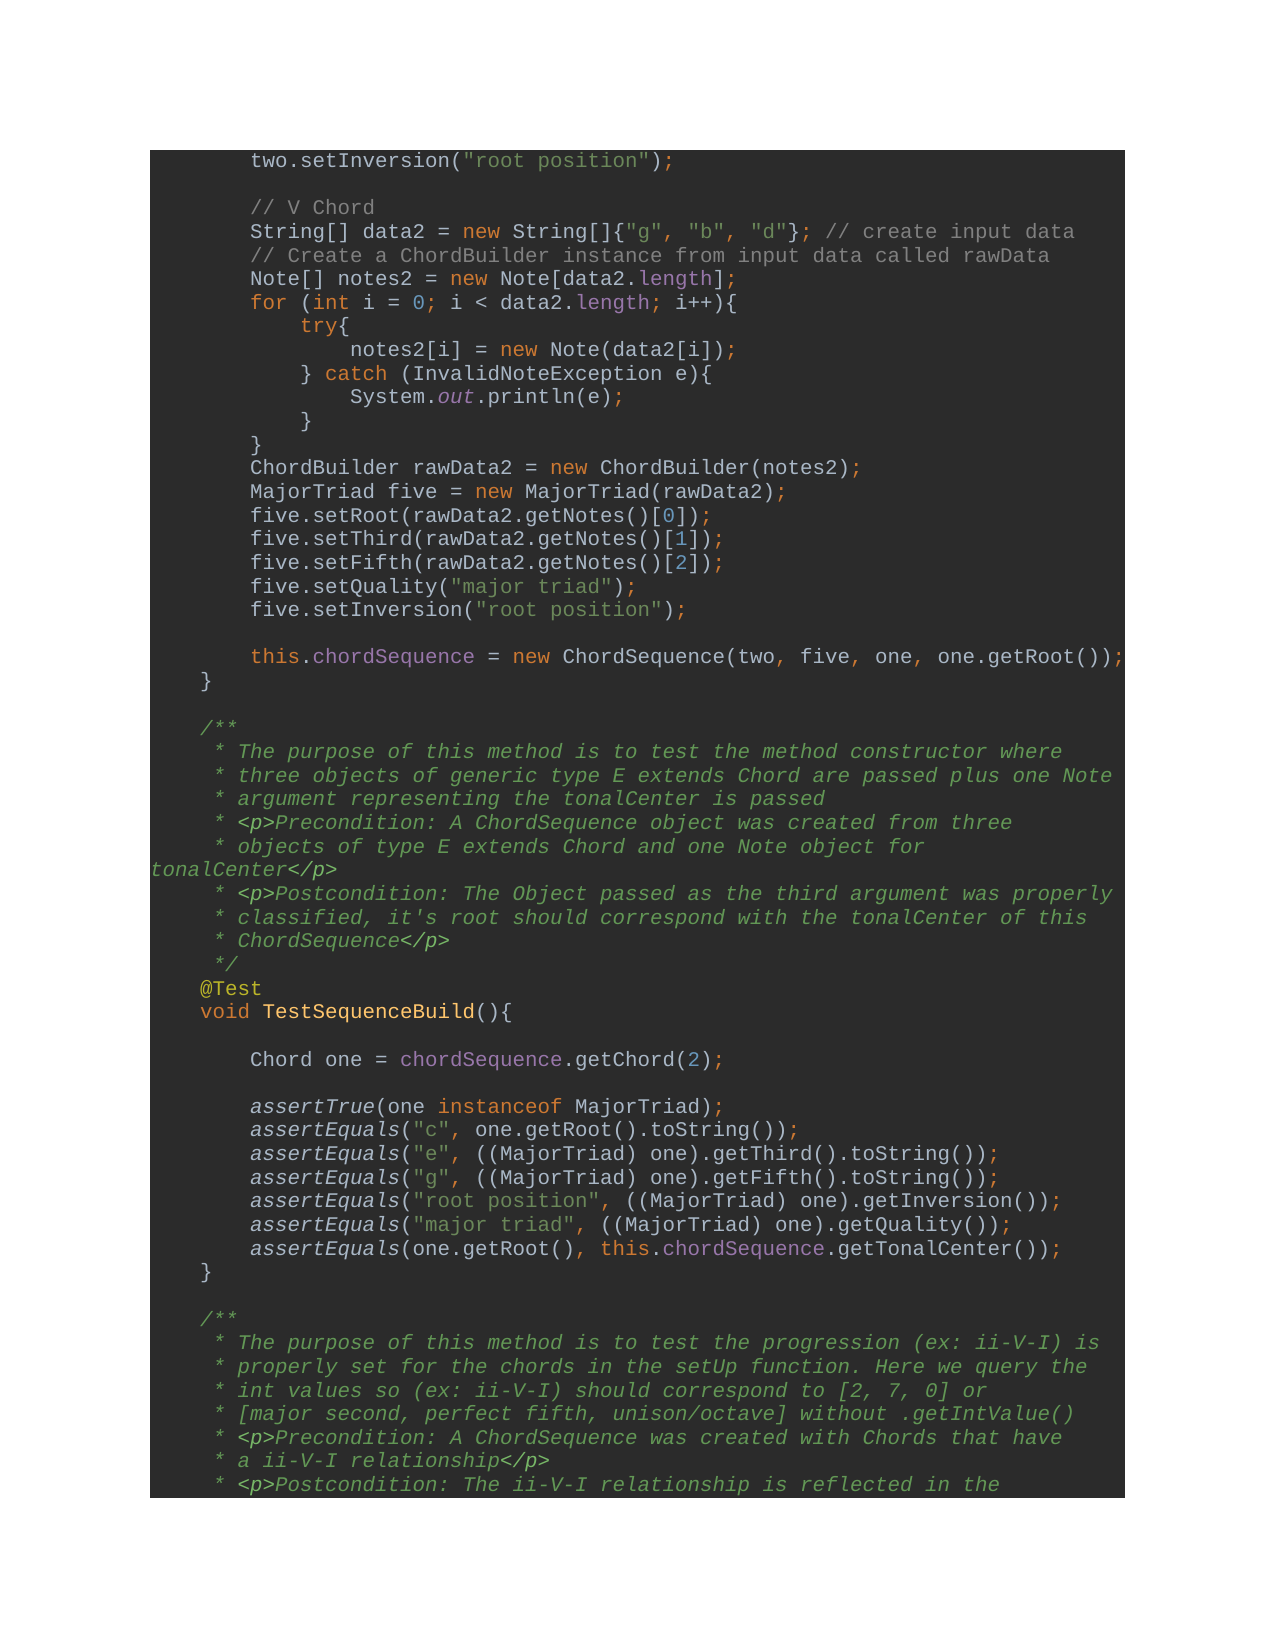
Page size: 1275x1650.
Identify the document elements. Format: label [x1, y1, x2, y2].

text [150, 150, 1125, 1498]
